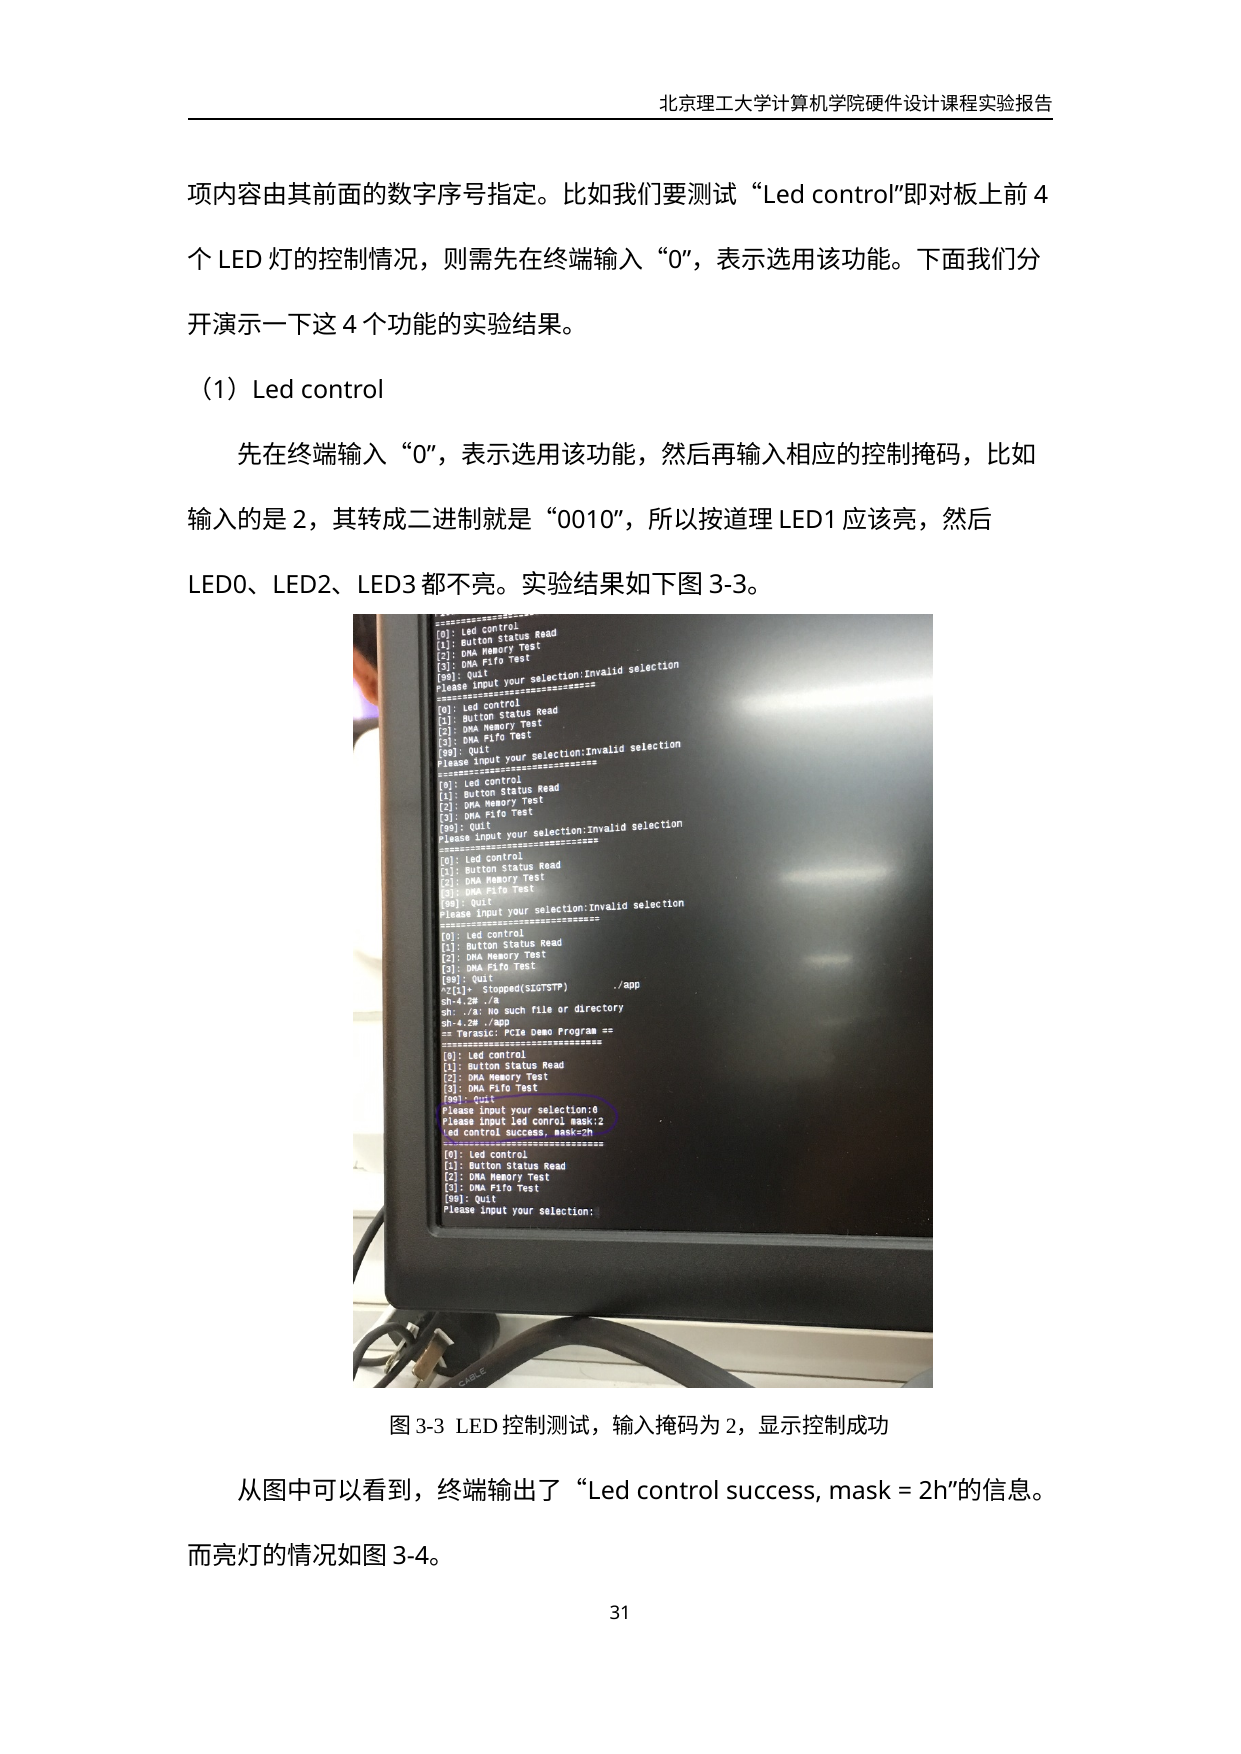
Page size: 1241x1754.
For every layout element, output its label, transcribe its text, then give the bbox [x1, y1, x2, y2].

text （1）Led control [187, 355, 1053, 420]
text 从图中可以看到，终端输出了“Led control success, mask = 2h”的信息。而亮灯的情况如图3-4。 [187, 1456, 1053, 1586]
text 图3-3 LED控制测试，输入掩码为2，显示控制成功 [187, 1407, 1053, 1440]
picture [353, 614, 933, 1388]
text 先在终端输入“0”，表示选用该功能，然后再输入相应的控制掩码，比如输入的是2，其转成二进制就是“0010”，所以按道理LED1应该亮，然后LED0、LED2、LED3都不亮。实验结果如下图3-3。 [187, 420, 1053, 615]
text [187, 160, 1053, 355]
